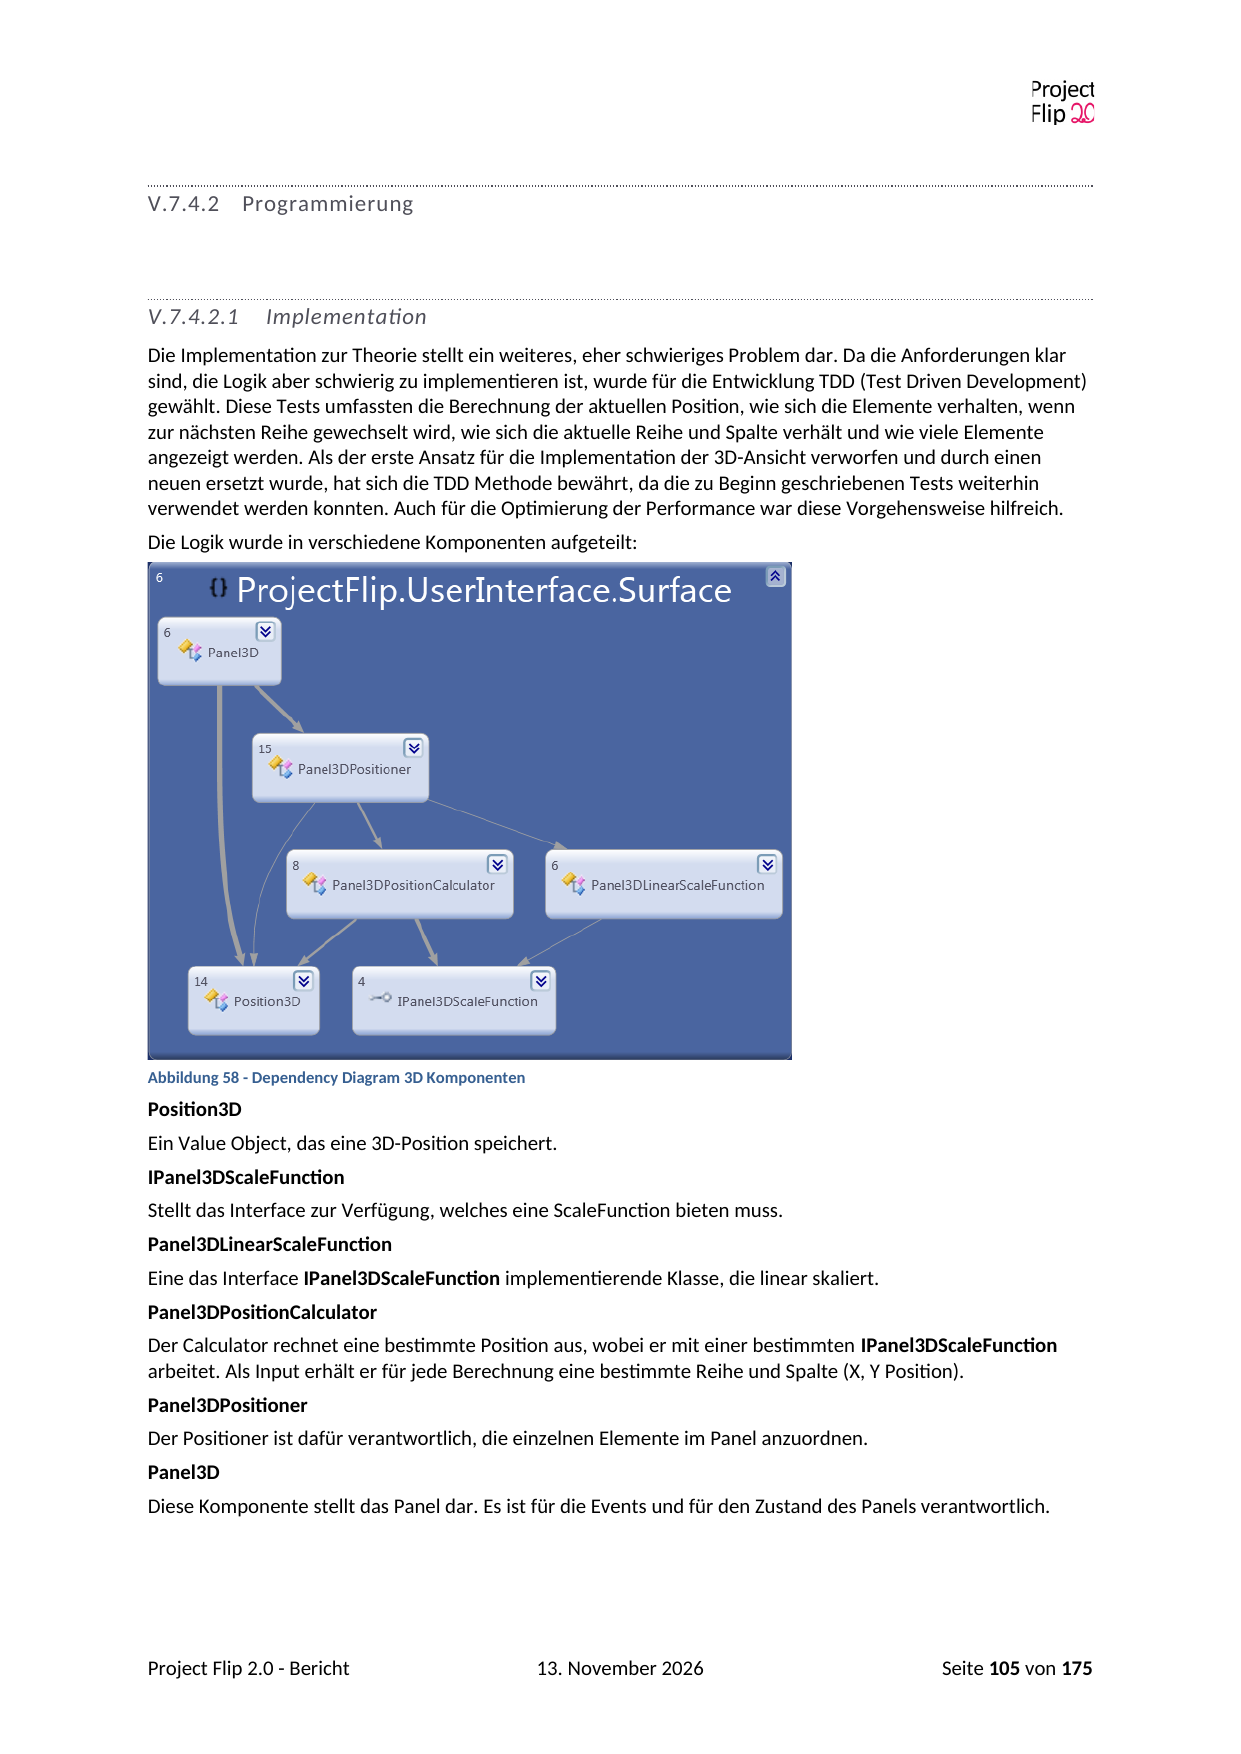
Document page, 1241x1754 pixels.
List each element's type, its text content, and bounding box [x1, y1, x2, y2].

text Panel3DPositionCalculator [148, 1299, 1093, 1324]
text Der Positioner ist dafür verantwortlich, die einzelnen Elemente im Panel anzuordnen. [148, 1426, 1093, 1451]
text Diese Komponente stellt das Panel dar. Es ist für die Events und für den Zustand des Panels verantwortlich. [148, 1493, 1093, 1518]
text Ein Value Object, das eine 3D-Position speichert. [148, 1130, 1093, 1156]
text Panel3DPositioner [148, 1392, 1093, 1417]
text Panel3DLinearScaleFunction [148, 1231, 1093, 1257]
picture [147, 562, 792, 1060]
subtitle Implementation [148, 298, 1093, 330]
text Abbildung 58 - Dependency Diagram 3D Komponenten [148, 1068, 1093, 1088]
text Die Logik wurde in verschiedene Komponenten aufgeteilt: [148, 529, 1093, 554]
text Position3D [148, 1096, 1093, 1122]
picture [1081, 79, 1097, 124]
text Die Implementation zur Theorie stellt ein weiteres, eher schwieriges Problem dar. Da die Anforderungen klar sind, die Logik aber schwierig zu implementieren ist, wurde für die Entwicklung TDD (Test Driven Development) gewählt. Diese Tests umfassten die Berechnung der aktuellen Position, wie sich die Elemente verhalten, wenn zur nächsten Reihe gewechselt wird, wie sich die aktuelle Reihe und Spalte verhält und wie viele Elemente angezeigt werden. Als der erste Ansatz für die Implementation der 3D-Ansicht verworfen und durch einen neuen ersetzt wurde, hat sich die TDD Methode bewährt, da die zu Beginn geschriebenen Tests weiterhin verwendet werden konnten. Auch für die Optimierung der Performance war diese Vorgehensweise hilfreich. [148, 343, 1093, 521]
text IPanel3DScaleFunction [148, 1164, 1093, 1189]
text Panel3D [148, 1459, 1093, 1485]
subtitle Programmierung [148, 185, 1093, 217]
text Der Calculator rechnet eine bestimmte Position aus, wobei er mit einer bestimmten IPanel3DScaleFunction arbeitet. Als Input erhält er für jede Berechnung eine bestimmte Reihe und Spalte (X, Y Position). [148, 1333, 1093, 1383]
text Stellt das Interface zur Verfügung, welches eine ScaleFunction bieten muss. [148, 1198, 1093, 1223]
text Eine das Interface IPanel3DScaleFunction implementierende Klasse, die linear skaliert. [148, 1265, 1093, 1291]
